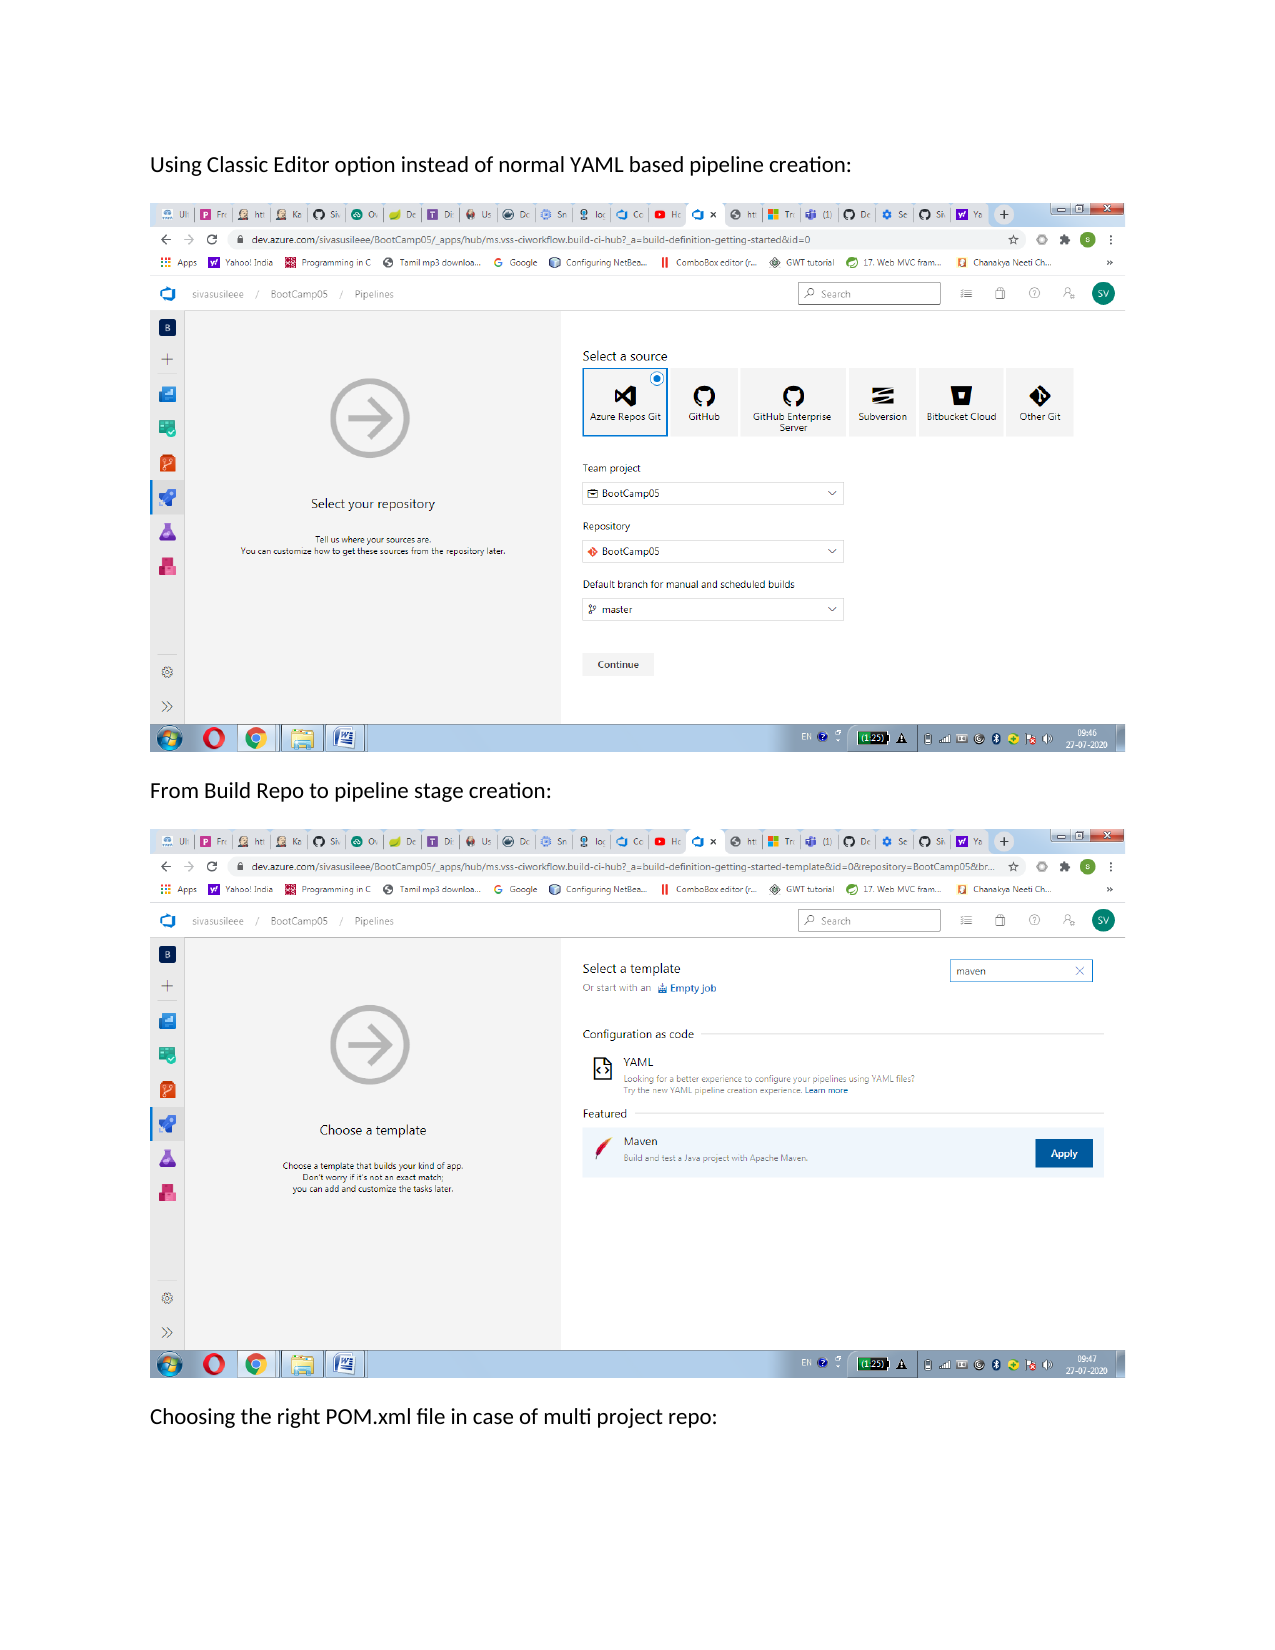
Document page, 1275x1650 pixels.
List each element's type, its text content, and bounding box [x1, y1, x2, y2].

picture [150, 203, 1125, 752]
picture [150, 829, 1125, 1378]
text From Build Repo to pipeline stage creation: [150, 776, 1125, 804]
text Choosing the right POM.xml file in case of multi project repo: [150, 1402, 1125, 1431]
text Using Classic Editor option instead of normal YAML based pipeline creation: [150, 150, 1125, 178]
